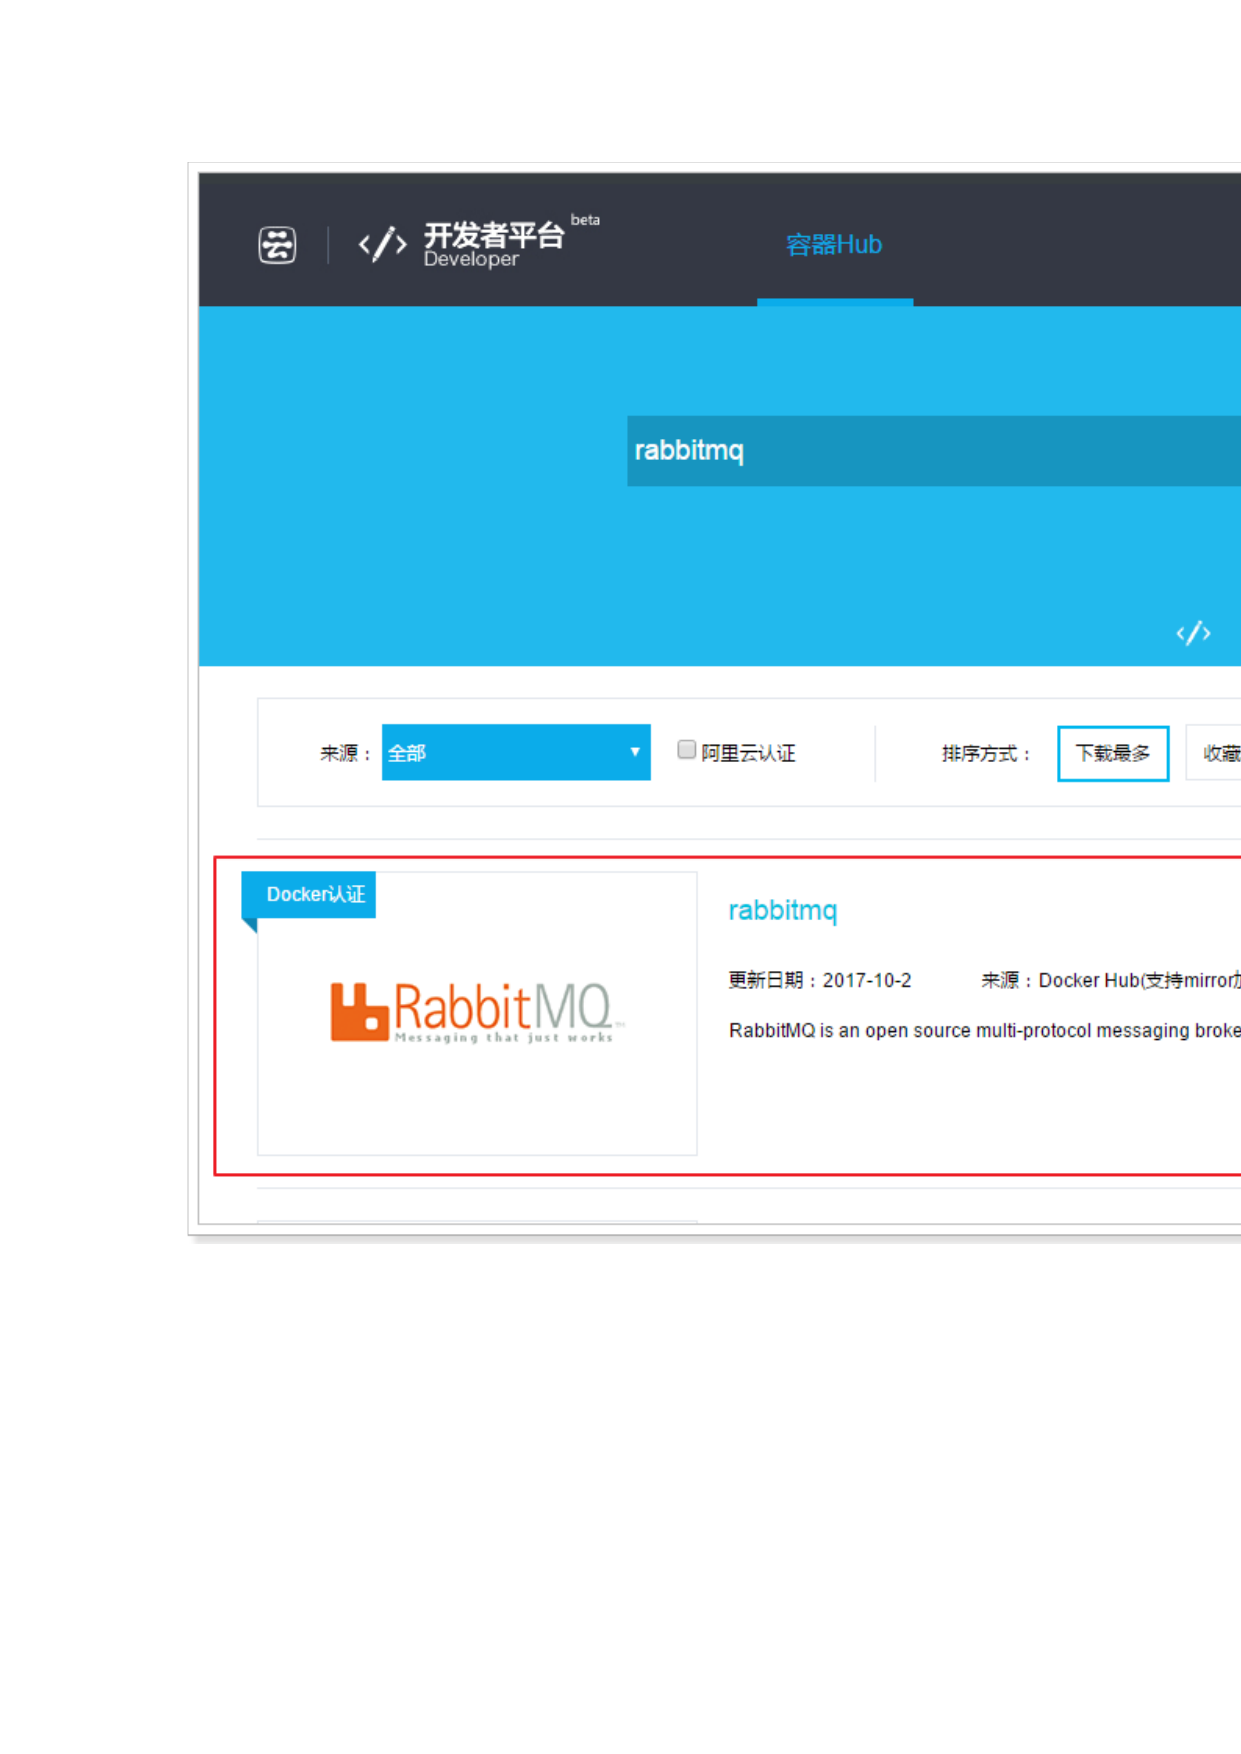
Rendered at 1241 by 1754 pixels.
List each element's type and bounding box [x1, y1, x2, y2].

picture [187, 162, 1241, 1244]
